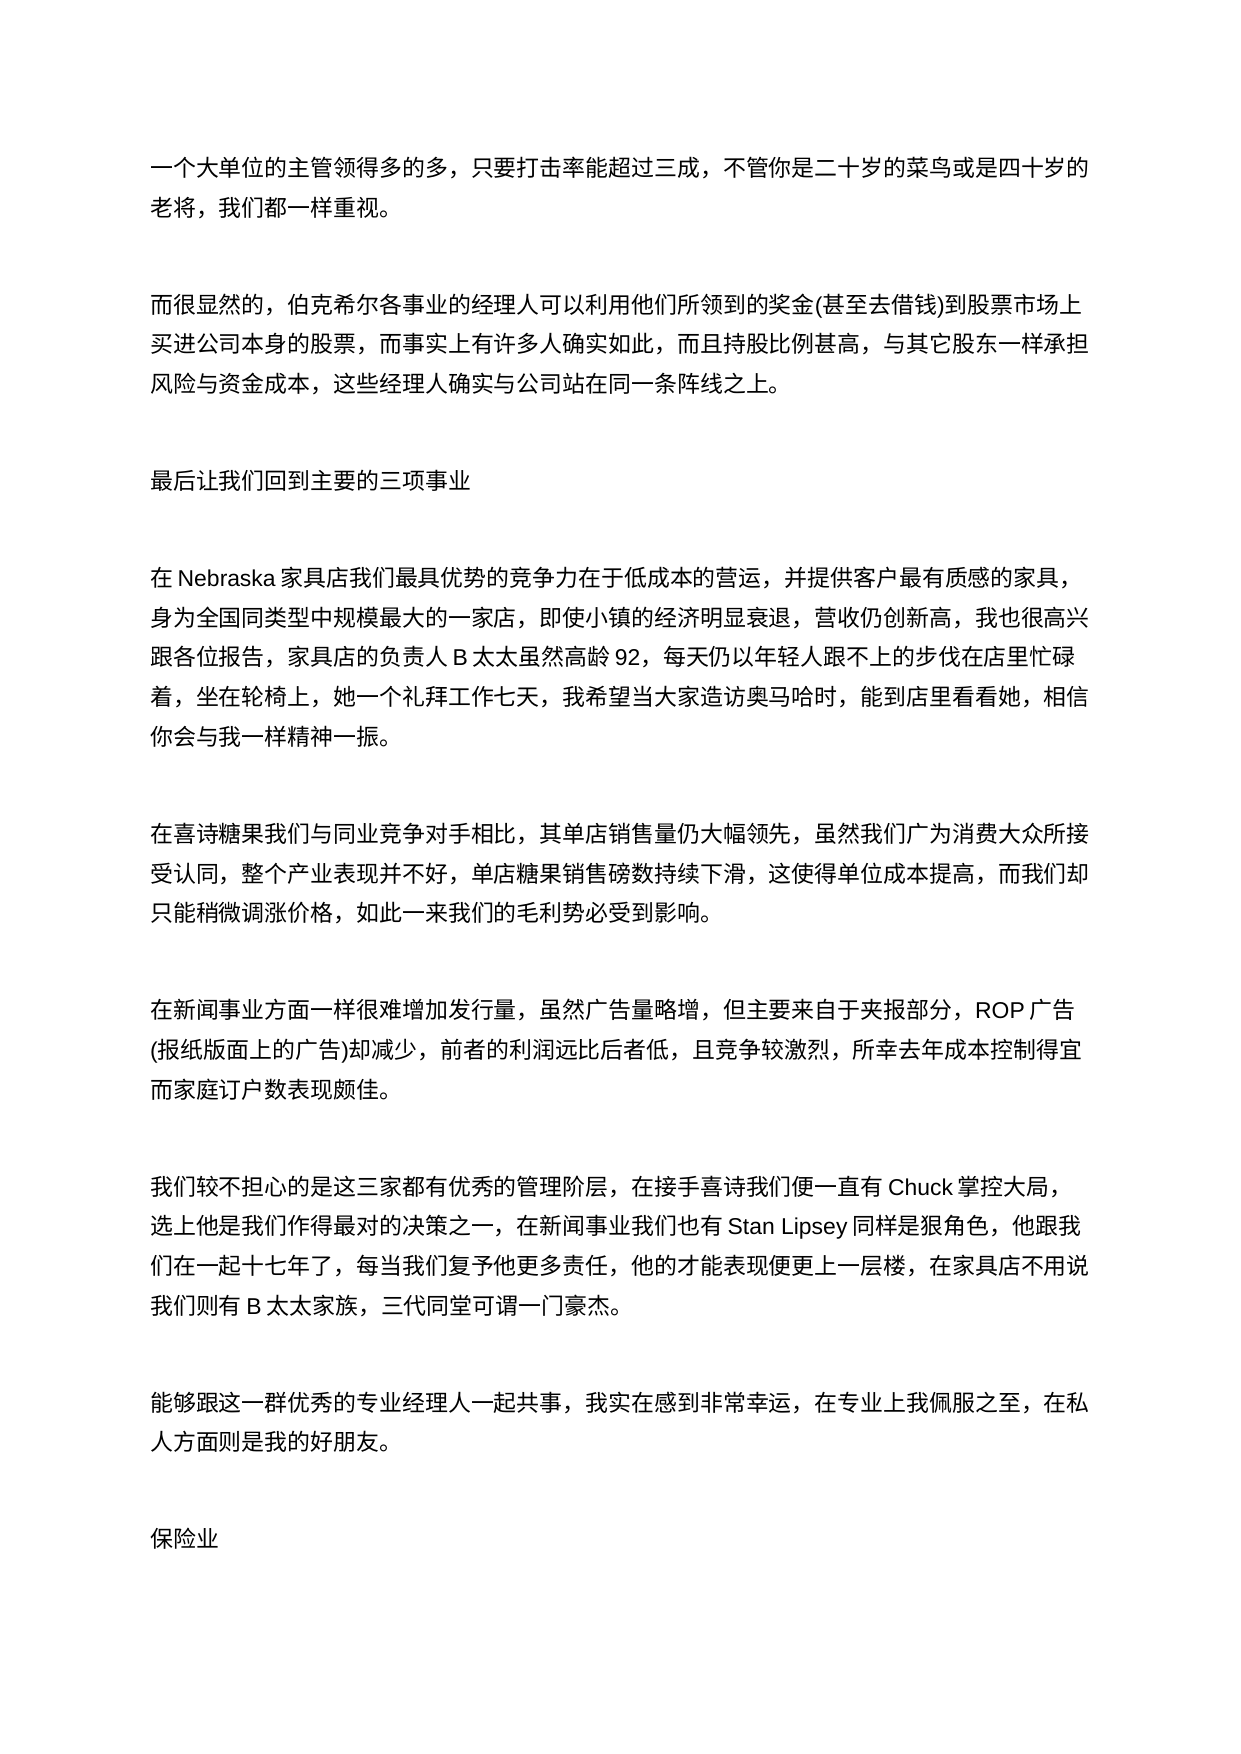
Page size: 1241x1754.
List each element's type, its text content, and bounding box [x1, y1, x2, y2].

text 而很显然的，伯克希尔各事业的经理人可以利用他们所领到的奖金(甚至去借钱)到股票市场上买进公司本身的股票，而事实上有许多人确实如此，而且持股比例甚高，与其它股东一样承担风险与资金成本，这些经理人确实与公司站在同一条阵线之上。 [150, 287, 1090, 399]
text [150, 150, 1090, 223]
text 保险业 [150, 1521, 1090, 1554]
text 能够跟这一群优秀的专业经理人一起共事，我实在感到非常幸运，在专业上我佩服之至，在私人方面则是我的好朋友。 [150, 1384, 1090, 1457]
text 我们较不担心的是这三家都有优秀的管理阶层，在接手喜诗我们便一直有Chuck掌控大局，选上他是我们作得最对的决策之一，在新闻事业我们也有Stan Lipsey同样是狠角色，他跟我们在一起十七年了，每当我们复予他更多责任，他的才能表现便更上一层楼，在家具店不用说我们则有B太太家族，三代同堂可谓一门豪杰。 [150, 1168, 1090, 1321]
text 在Nebraska家具店我们最具优势的竞争力在于低成本的营运，并提供客户最有质感的家具，身为全国同类型中规模最大的一家店，即使小镇的经济明显衰退，营收仍创新高，我也很高兴跟各位报告，家具店的负责人B太太虽然高龄92，每天仍以年轻人跟不上的步伐在店里忙碌着，坐在轮椅上，她一个礼拜工作七天，我希望当大家造访奥马哈时，能到店里看看她，相信你会与我一样精神一振。 [150, 560, 1090, 752]
text 在喜诗糖果我们与同业竞争对手相比，其单店销售量仍大幅领先，虽然我们广为消费大众所接受认同，整个产业表现并不好，单店糖果销售磅数持续下滑，这使得单位成本提高，而我们却只能稍微调涨价格，如此一来我们的毛利势必受到影响。 [150, 816, 1090, 928]
text 最后让我们回到主要的三项事业 [150, 463, 1090, 496]
text 在新闻事业方面一样很难增加发行量，虽然广告量略增，但主要来自于夹报部分，ROP广告(报纸版面上的广告)却减少，前者的利润远比后者低，且竞争较激烈，所幸去年成本控制得宜而家庭订户数表现颇佳。 [150, 992, 1090, 1105]
